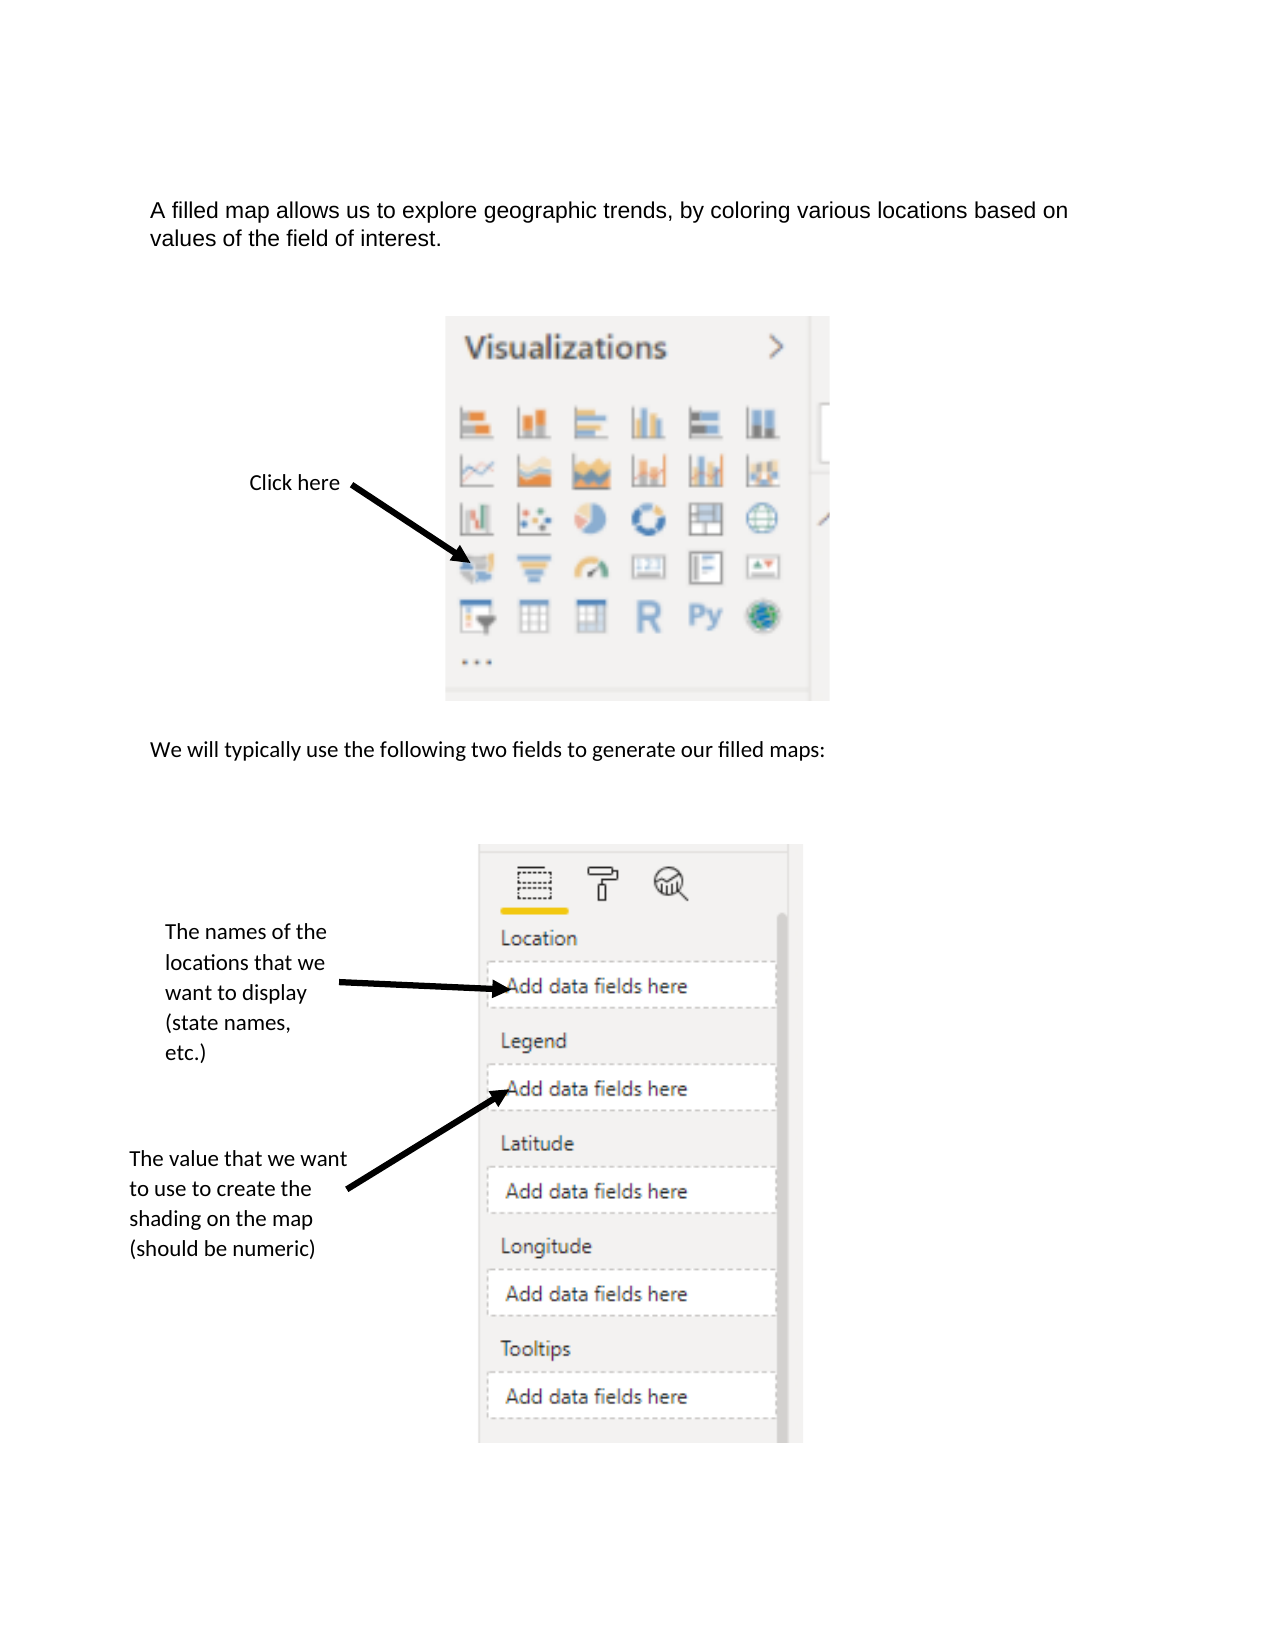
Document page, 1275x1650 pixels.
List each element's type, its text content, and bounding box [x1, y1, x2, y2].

picture [471, 844, 804, 1443]
text A filled map allows us to explore geographic trends, by coloring various locations based on values of the field of interest. [150, 197, 1125, 252]
text We will typically use the following two fields to generate our filled maps: [150, 736, 1125, 764]
picture [445, 316, 830, 701]
